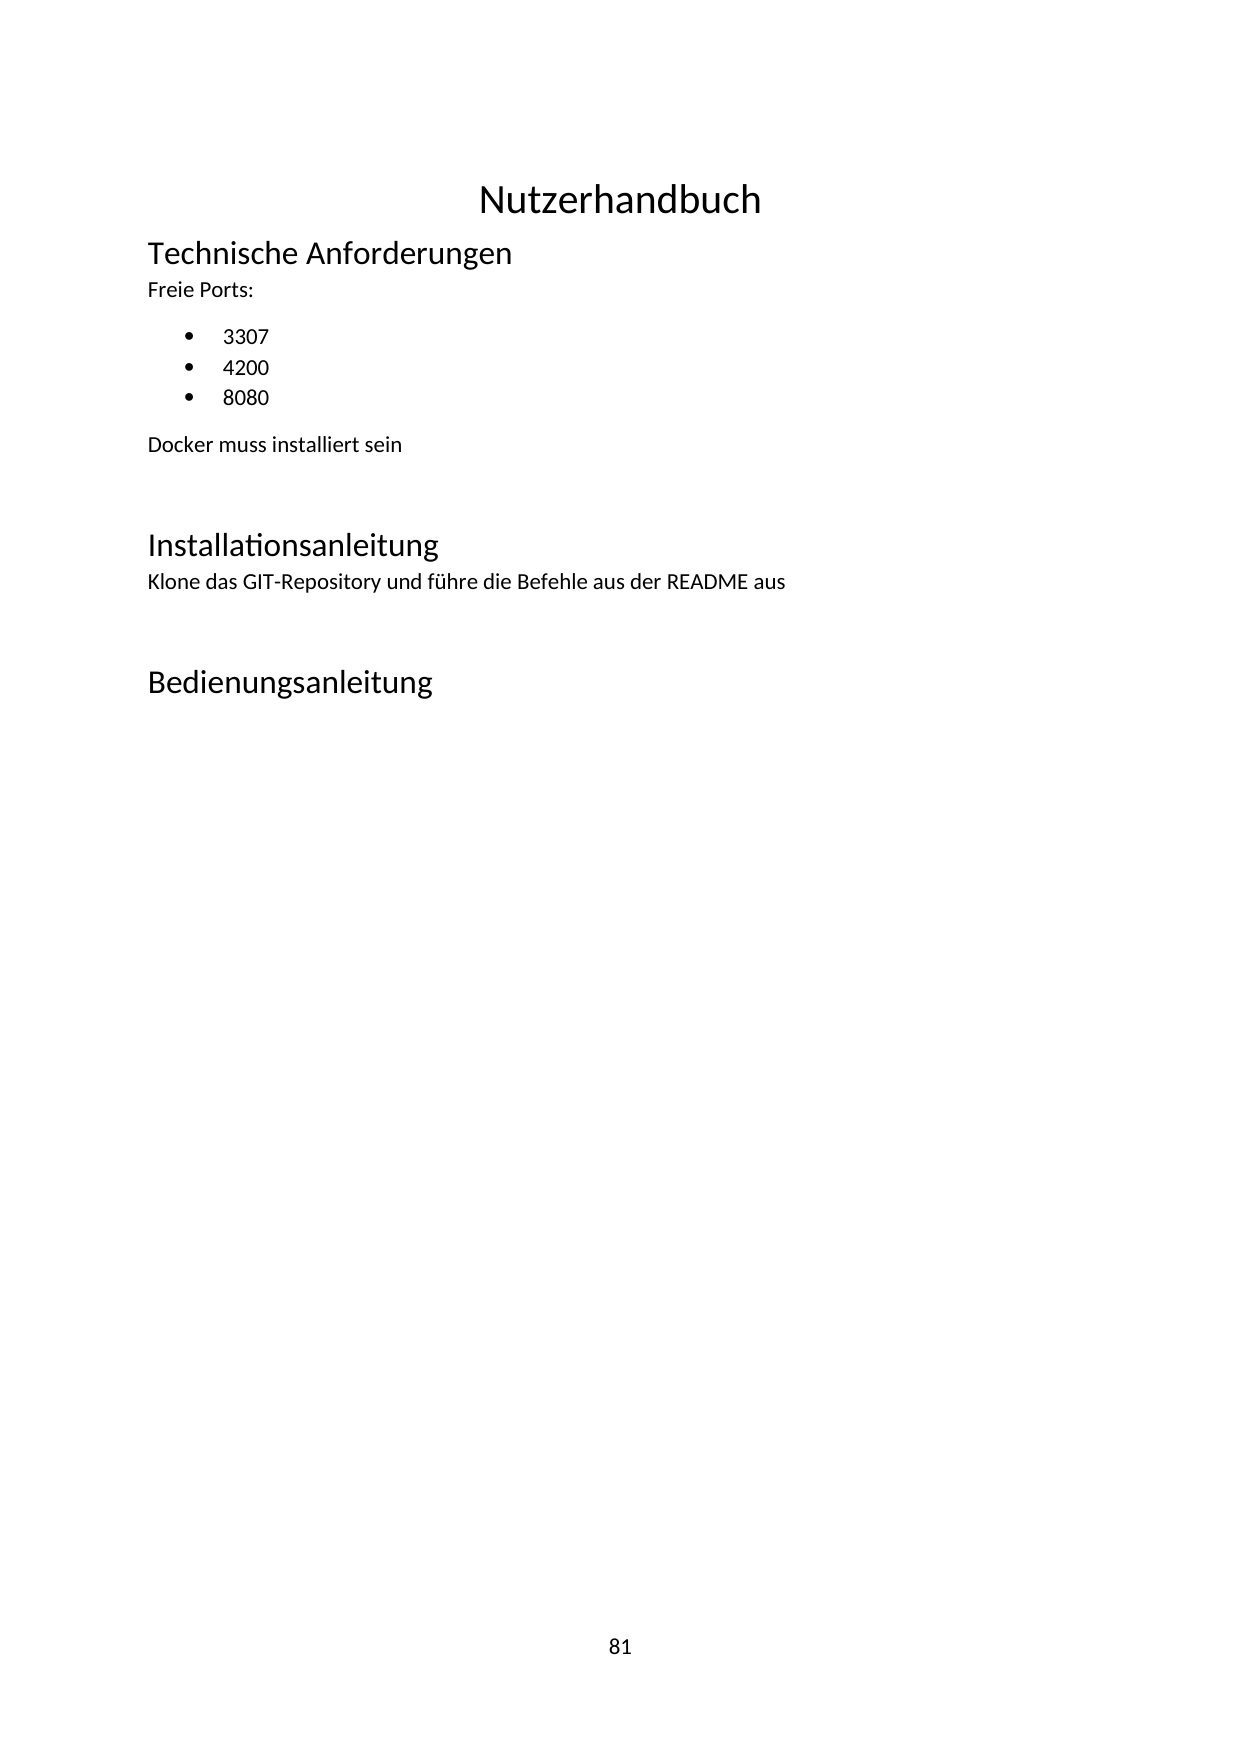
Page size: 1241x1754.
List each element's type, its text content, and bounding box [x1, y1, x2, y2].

text Docker muss installiert sein [148, 430, 1093, 458]
list 4200 [185, 353, 1093, 381]
subtitle Technische Anforderungen [148, 232, 1093, 272]
list 8080 [185, 383, 1093, 411]
list 3307 [185, 322, 1093, 351]
subtitle Nutzerhandbuch [148, 173, 1093, 223]
subtitle Installationsanleitung [148, 523, 1093, 564]
text Freie Ports: [148, 276, 1093, 304]
text Klone das GIT-Repository und führe die Befehle aus der README aus [148, 567, 1093, 596]
subtitle Bedienungsanleitung [148, 661, 1093, 702]
